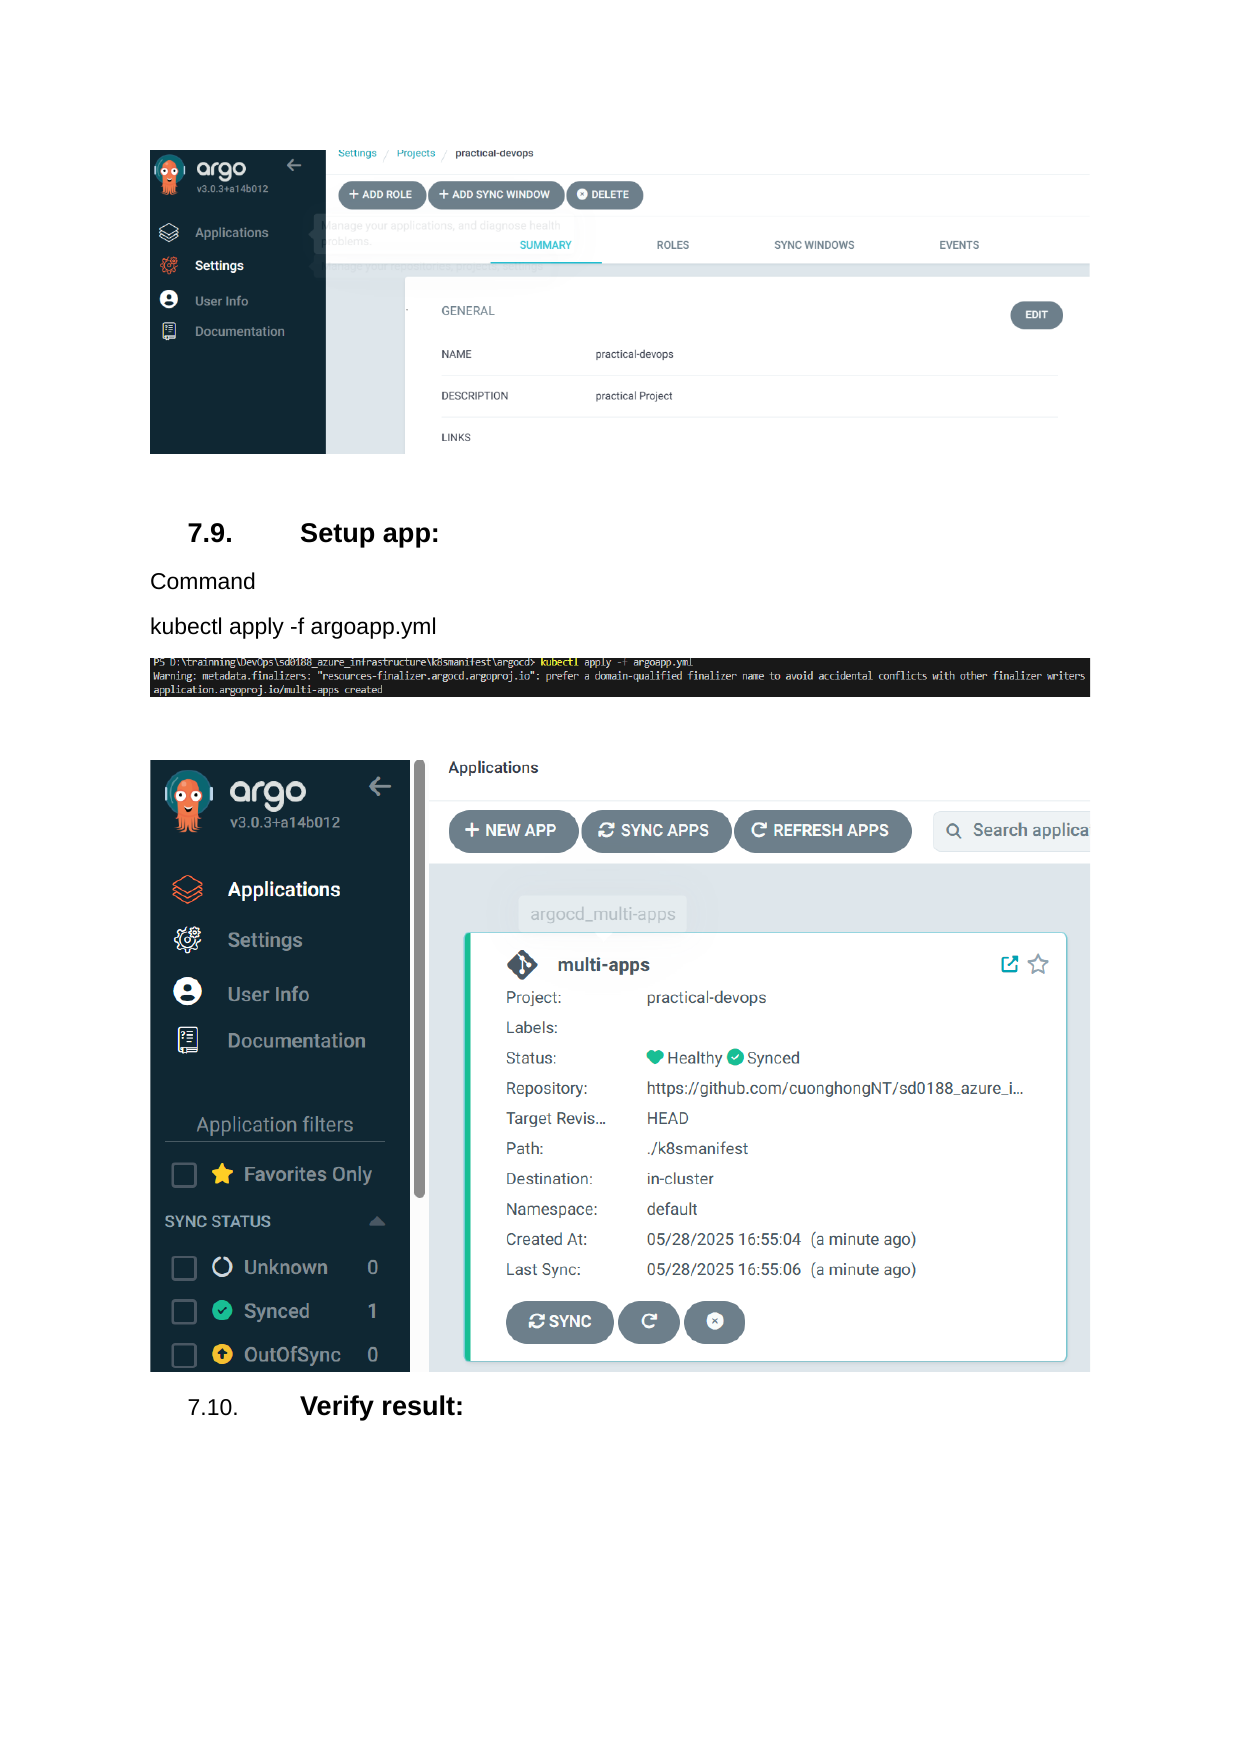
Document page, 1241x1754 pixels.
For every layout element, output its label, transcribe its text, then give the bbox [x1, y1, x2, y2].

picture [150, 150, 1090, 454]
list Setup app: [187, 517, 1090, 549]
picture [150, 760, 1091, 1372]
list Verify result: [187, 1390, 1090, 1421]
text kubectl apply -f argoapp.yml [150, 613, 1090, 639]
picture [150, 658, 1091, 697]
text Command [150, 568, 1090, 594]
